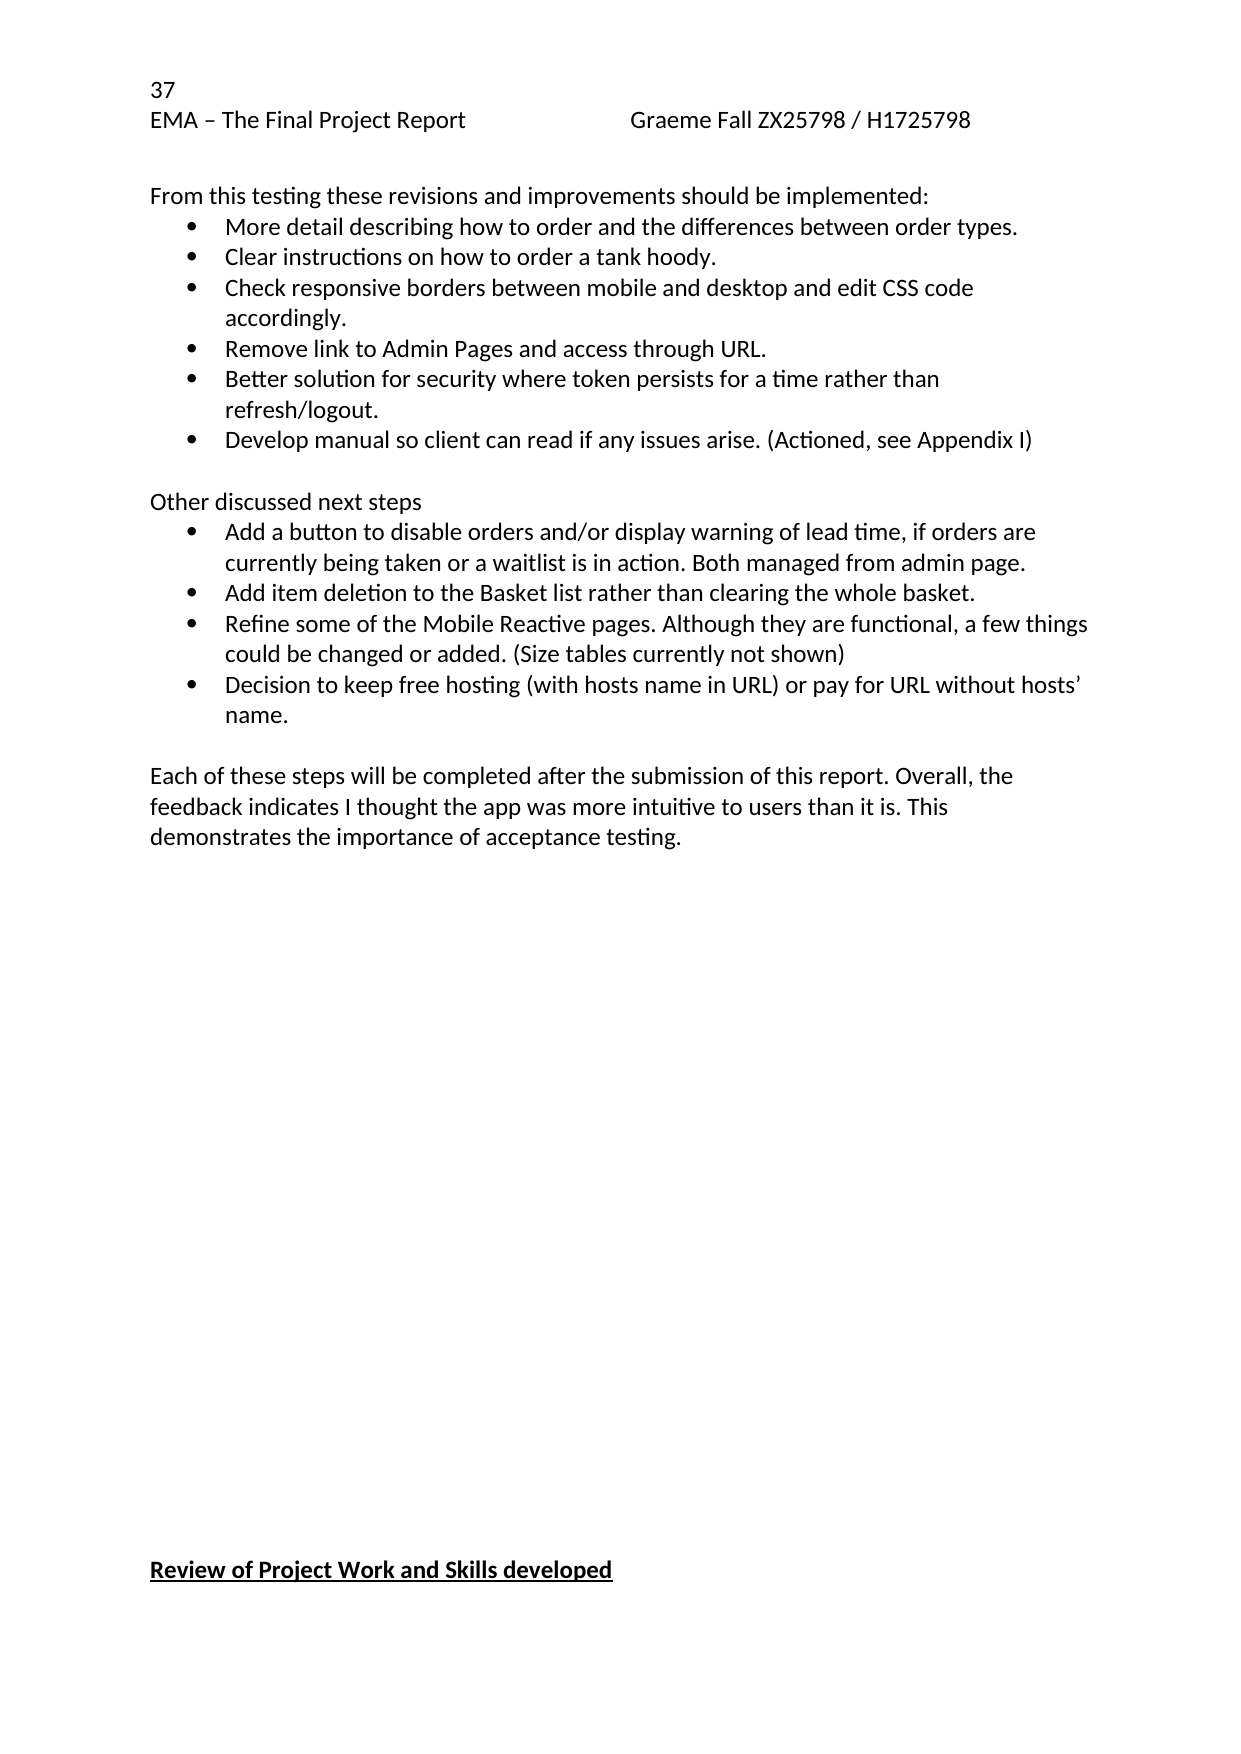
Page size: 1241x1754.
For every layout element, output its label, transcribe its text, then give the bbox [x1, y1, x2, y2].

list Refine some of the Mobile Reactive pages. Although they are functional, a few things could be changed or added. (Size tables currently not shown) [187, 608, 1090, 669]
list Remove link to Admin Pages and access through URL. [187, 333, 1090, 364]
text From this testing these revisions and improvements should be implemented: [150, 181, 1090, 211]
text Review of Project Work and Skills developed [150, 1554, 1090, 1584]
list Add a button to disable orders and/or display warning of lead time, if orders are currently being taken or a waitlist is in action. Both managed from admin page. [187, 516, 1090, 577]
list Clear instructions on how to order a tank hoody. [187, 242, 1090, 272]
text Each of these steps will be completed after the submission of this report. Overall, the feedback indicates I thought the app was more intuitive to users than it is. This demonstrates the importance of acceptance testing. [150, 760, 1090, 852]
text Other discussed next steps [150, 486, 1090, 516]
list Decision to keep free hosting (with hosts name in URL) or pay for URL without hosts’ name. [187, 669, 1090, 730]
list More detail describing how to order and the differences between order types. [187, 211, 1090, 242]
list Develop manual so client can read if any issues arise. (Actioned, see Appendix I) [187, 425, 1090, 455]
list Add item deletion to the Basket list rather than clearing the whole basket. [187, 577, 1090, 608]
list Better solution for security where token persists for a time rather than refresh/logout. [187, 364, 1090, 425]
list Check responsive borders between mobile and desktop and edit CSS code accordingly. [187, 272, 1090, 333]
